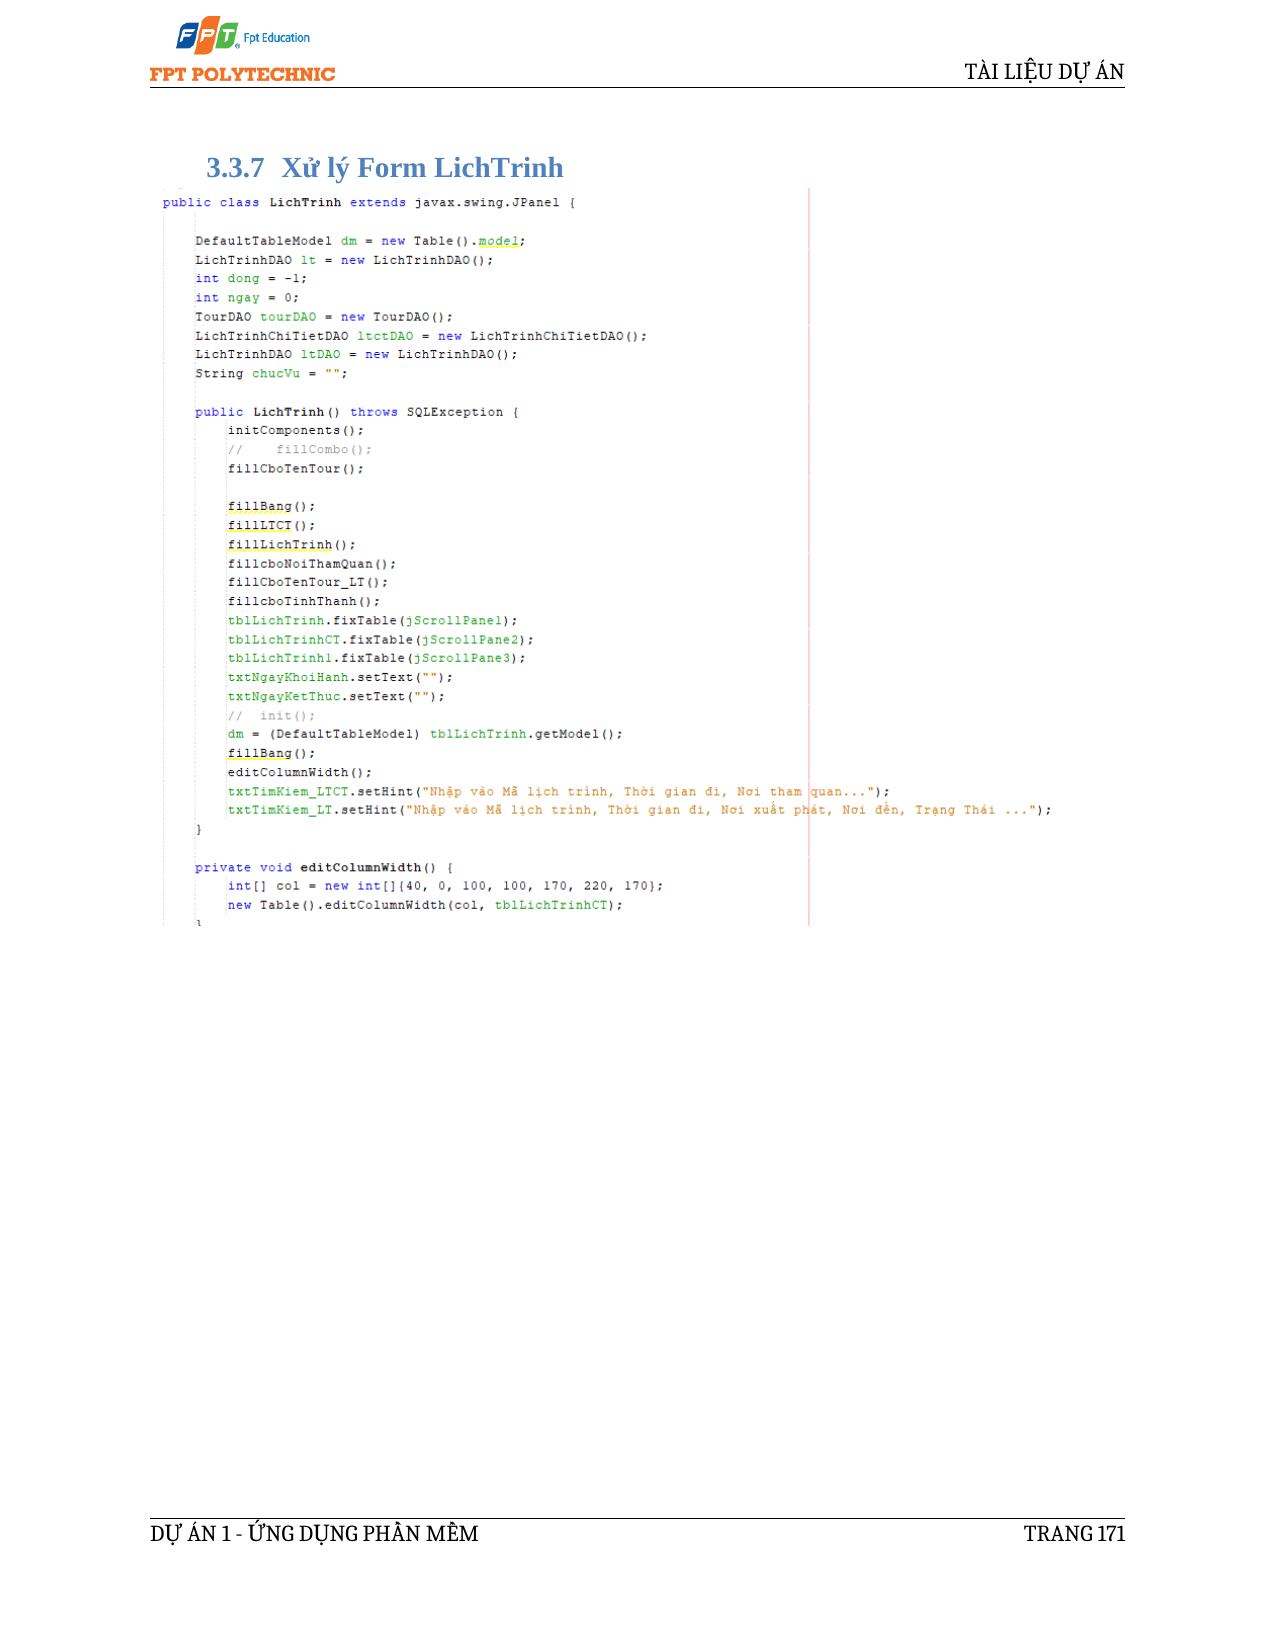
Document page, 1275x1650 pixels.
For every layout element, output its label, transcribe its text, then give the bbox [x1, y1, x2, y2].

picture [150, 188, 1125, 926]
subtitle Xử lý Form LichTrinh [206, 150, 1125, 183]
picture [150, 16, 337, 81]
